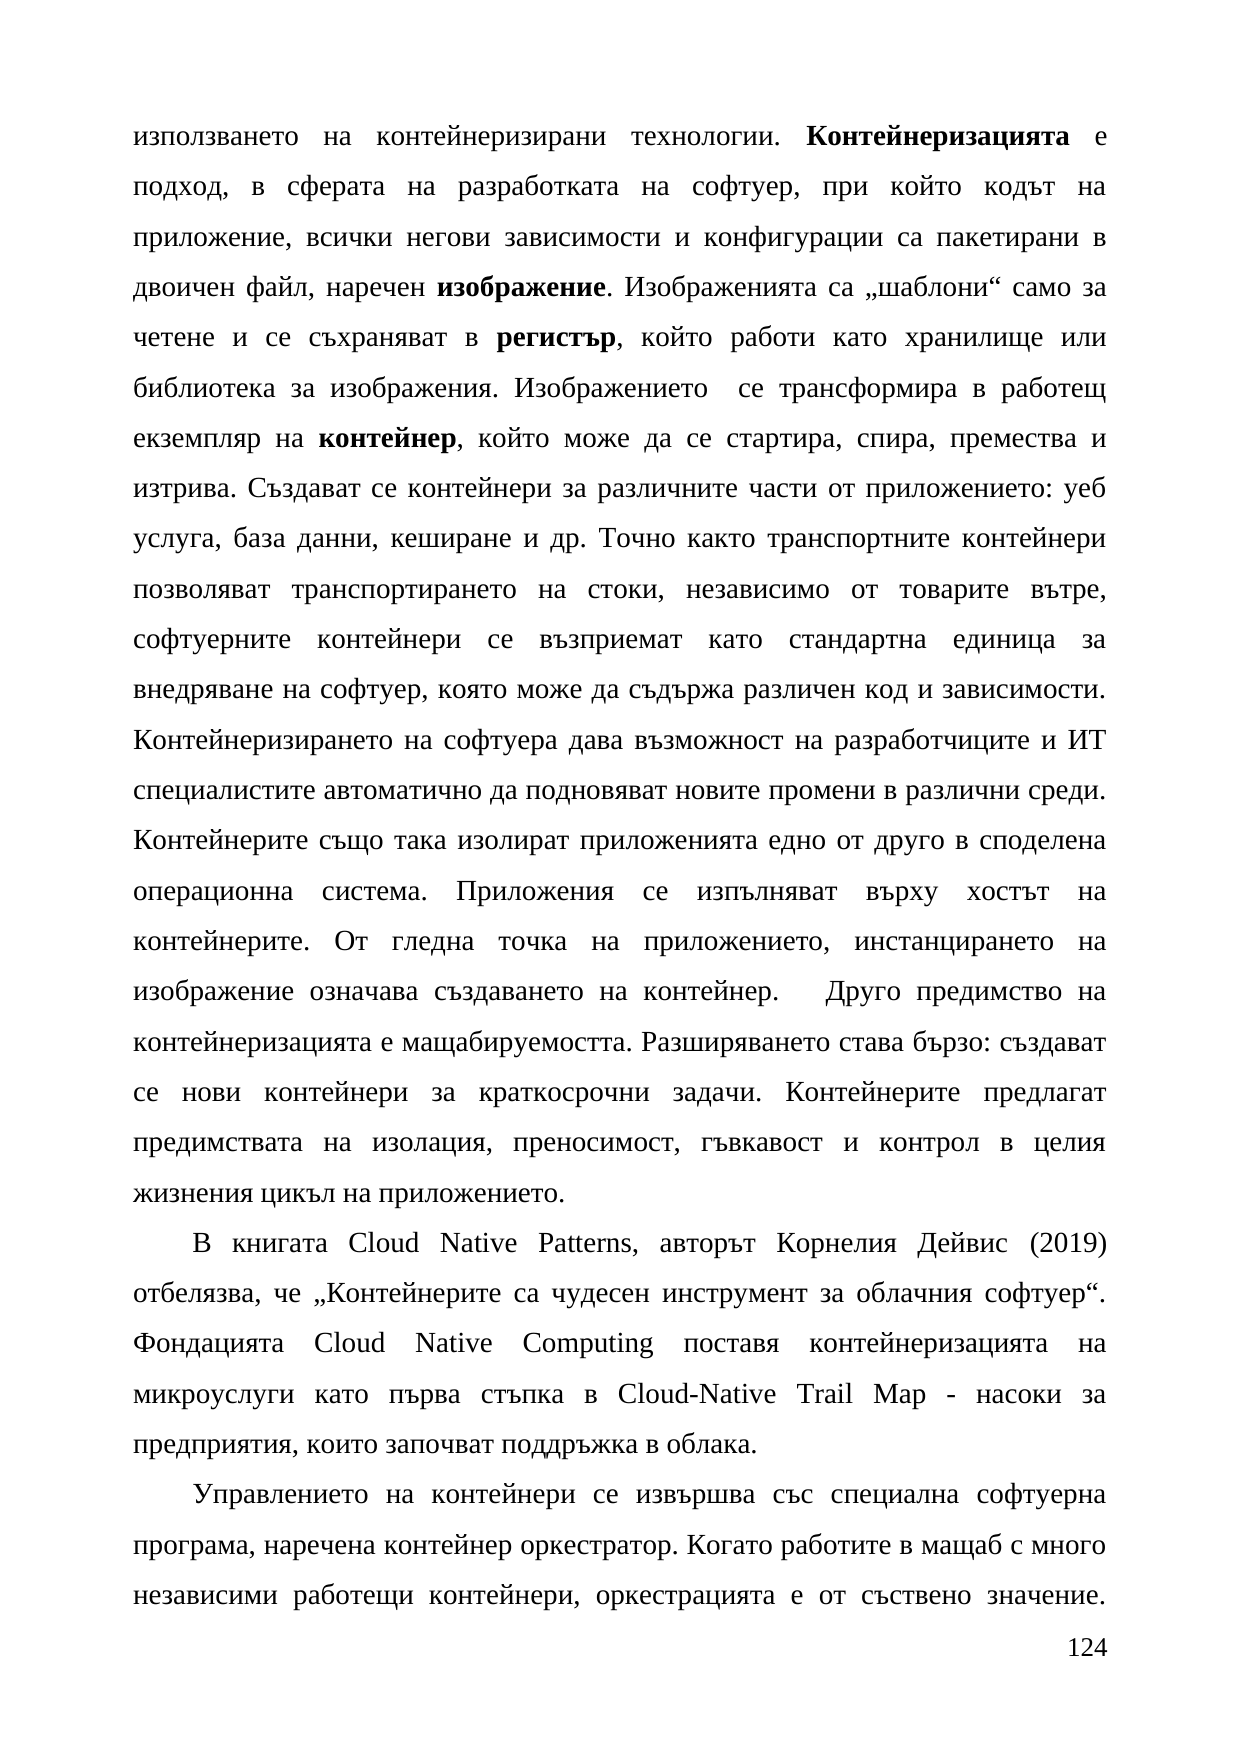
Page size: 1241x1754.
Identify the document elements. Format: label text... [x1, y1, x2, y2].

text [133, 118, 1107, 1208]
text В книгата Cloud Native Patterns, авторът Корнелия Дейвис (2019) отбелязва, че „Контейнерите са чудесен инструмент за облачния софтуер“. Фондацията Cloud Native Computing поставя контейнеризацията на микроуслуги като първа стъпка в Cloud-Native Trail Map - насоки за предприятия, които започват поддръжка в облака. [133, 1225, 1107, 1460]
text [133, 1477, 1107, 1611]
